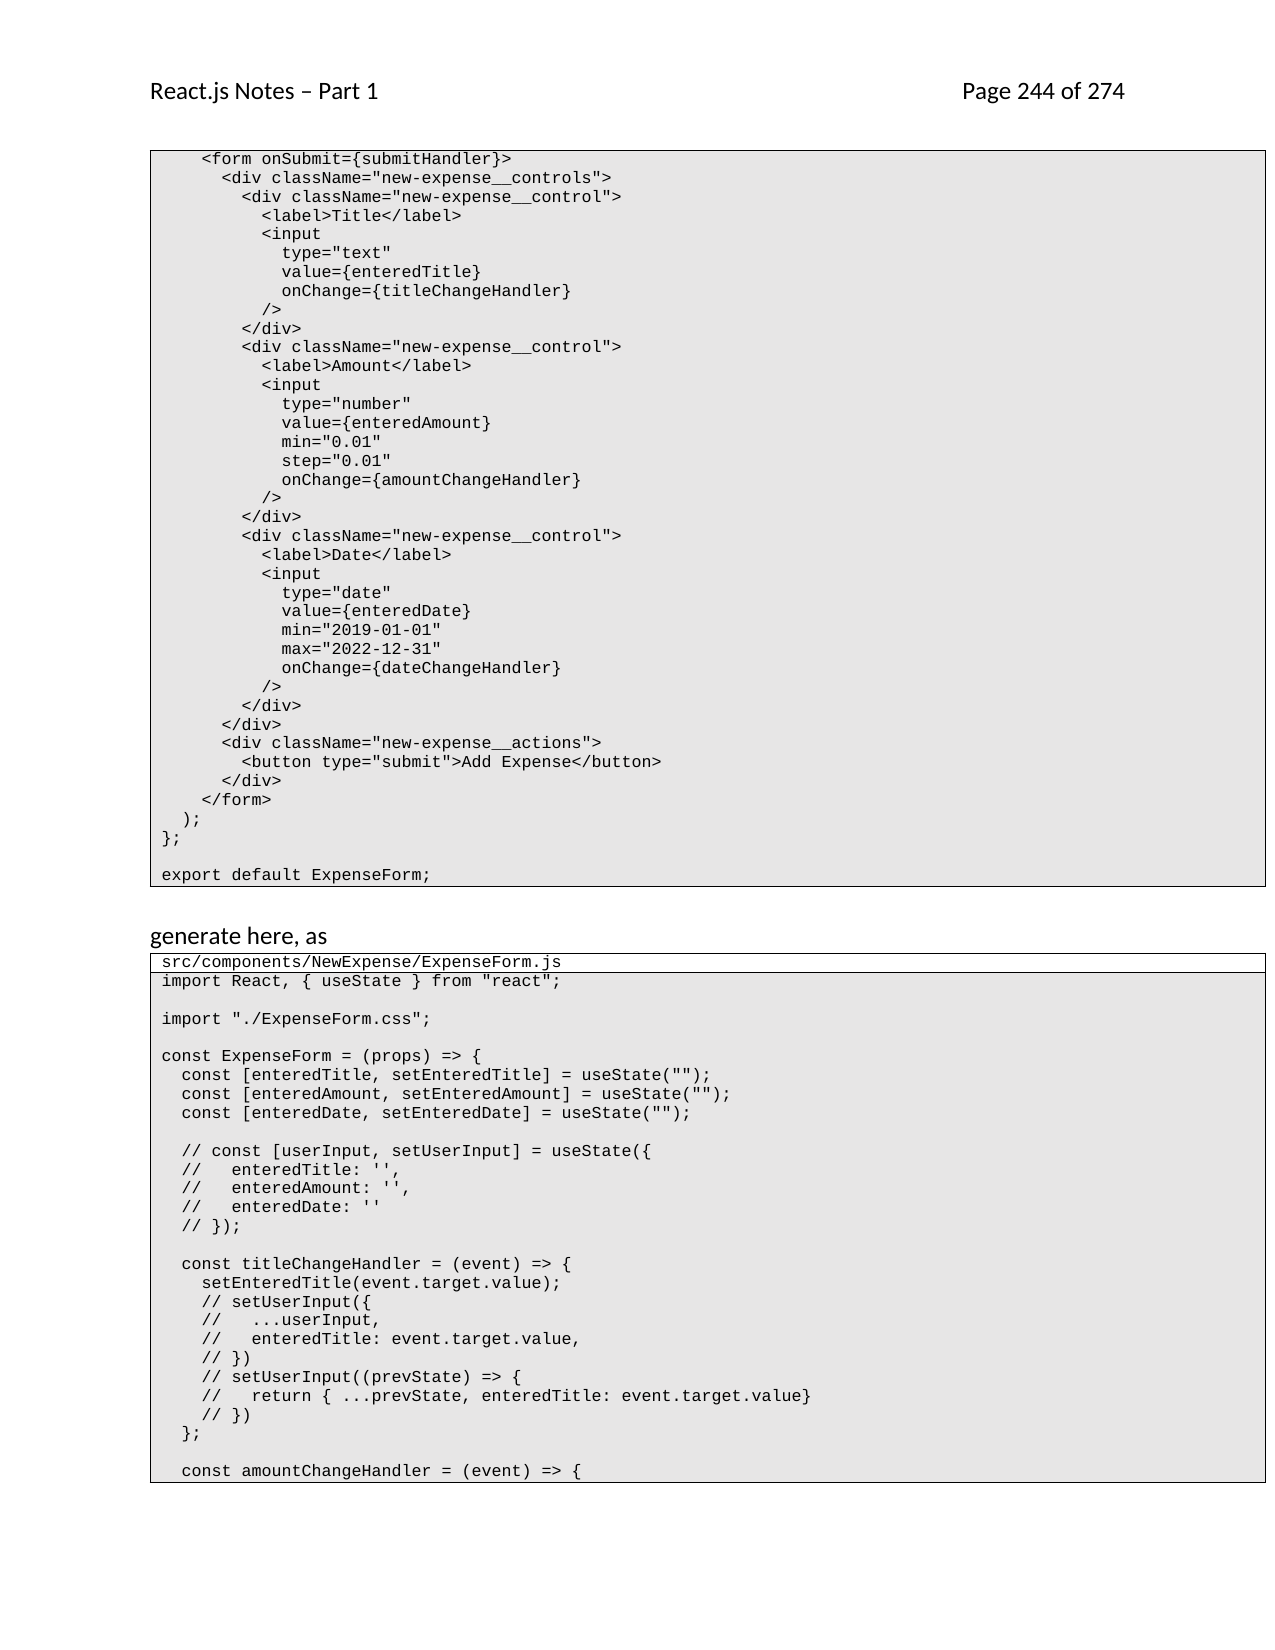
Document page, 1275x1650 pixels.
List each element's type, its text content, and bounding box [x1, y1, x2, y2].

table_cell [151, 151, 1265, 886]
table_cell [151, 973, 1265, 1482]
table_header src/components/NewExpense/ExpenseForm.js [151, 954, 1265, 972]
text generate here, as [150, 920, 1125, 950]
